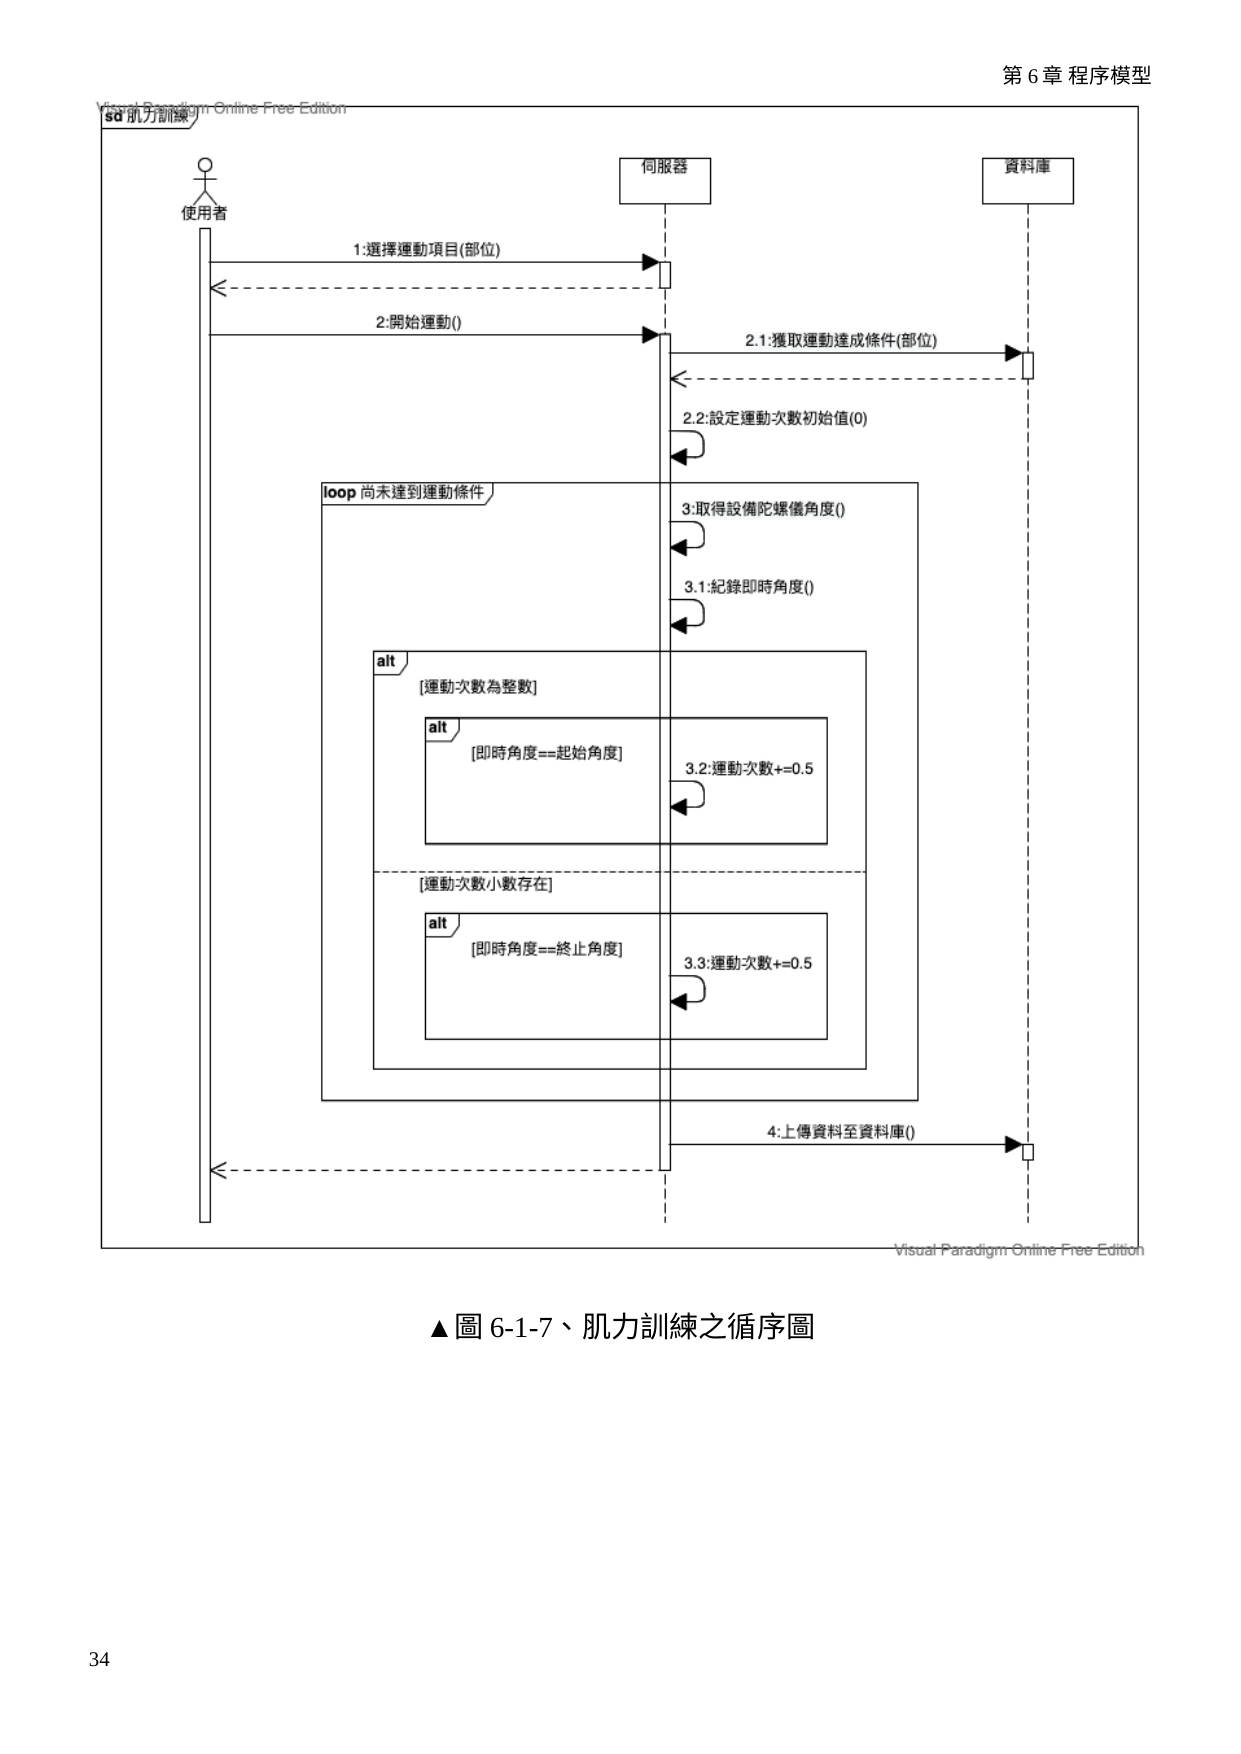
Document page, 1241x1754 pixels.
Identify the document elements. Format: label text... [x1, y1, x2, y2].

picture [88, 94, 1152, 1262]
